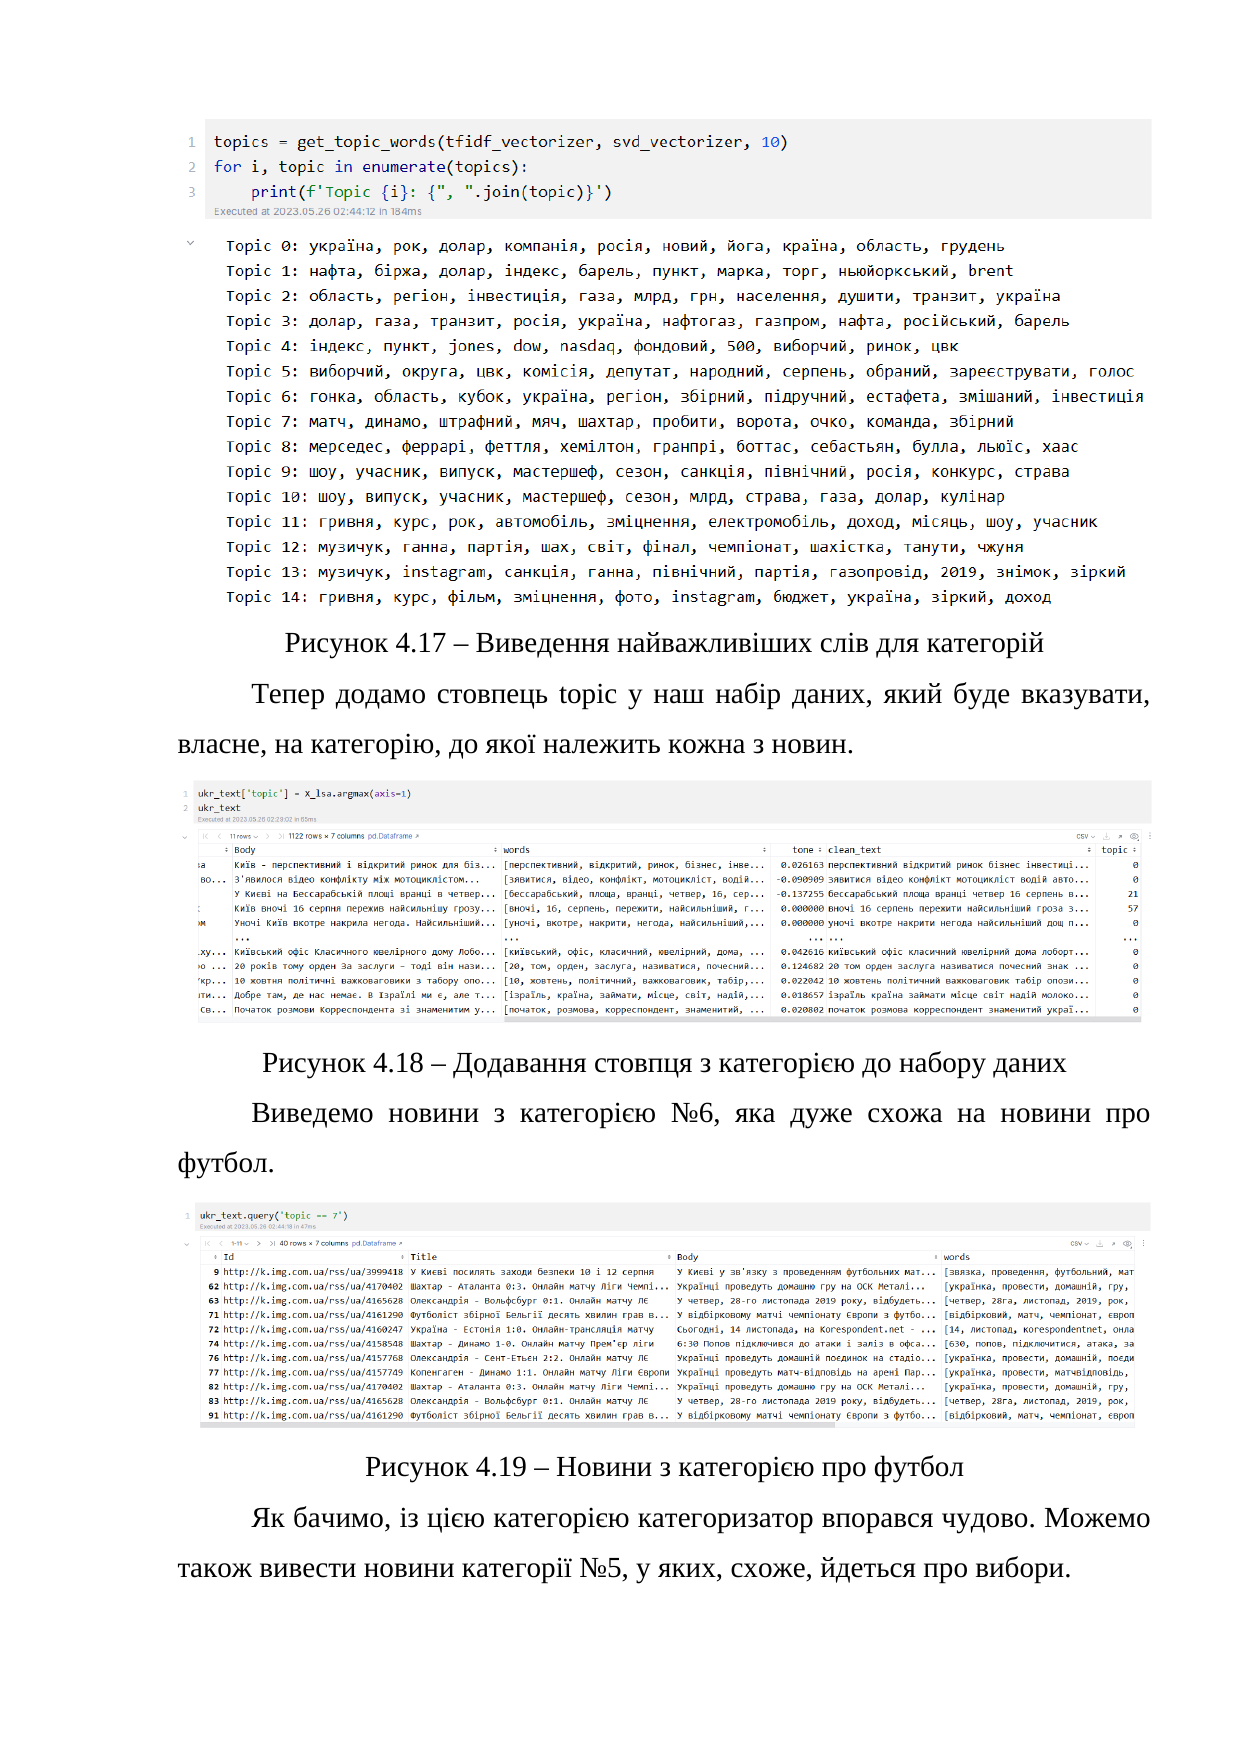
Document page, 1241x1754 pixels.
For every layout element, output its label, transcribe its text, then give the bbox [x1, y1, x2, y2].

picture [177, 118, 1152, 609]
text Рисунок 4.19 – Новини з категорією про футбол [177, 1449, 1152, 1483]
picture [177, 776, 1152, 1029]
picture [177, 1196, 1152, 1433]
text Як бачимо, із цією категорією категоризатор впорався чудово. Можемо також вивести новини категорії №5, у яких, схоже, йдеться про вибори. [177, 1500, 1152, 1584]
text Рисунок 4.18 – Додавання стовпця з категорією до набору даних [177, 1045, 1152, 1078]
text Тепер додамо стовпець topic у наш набір даних, який буде вказувати, власне, на категорію, до якої належить кожна з новин. [177, 676, 1152, 759]
text Рисунок 4.17 – Виведення найважливіших слів для категорій [177, 625, 1152, 659]
text Виведемо новини з категорією №6, яка дуже схожа на новини про футбол. [177, 1095, 1152, 1179]
